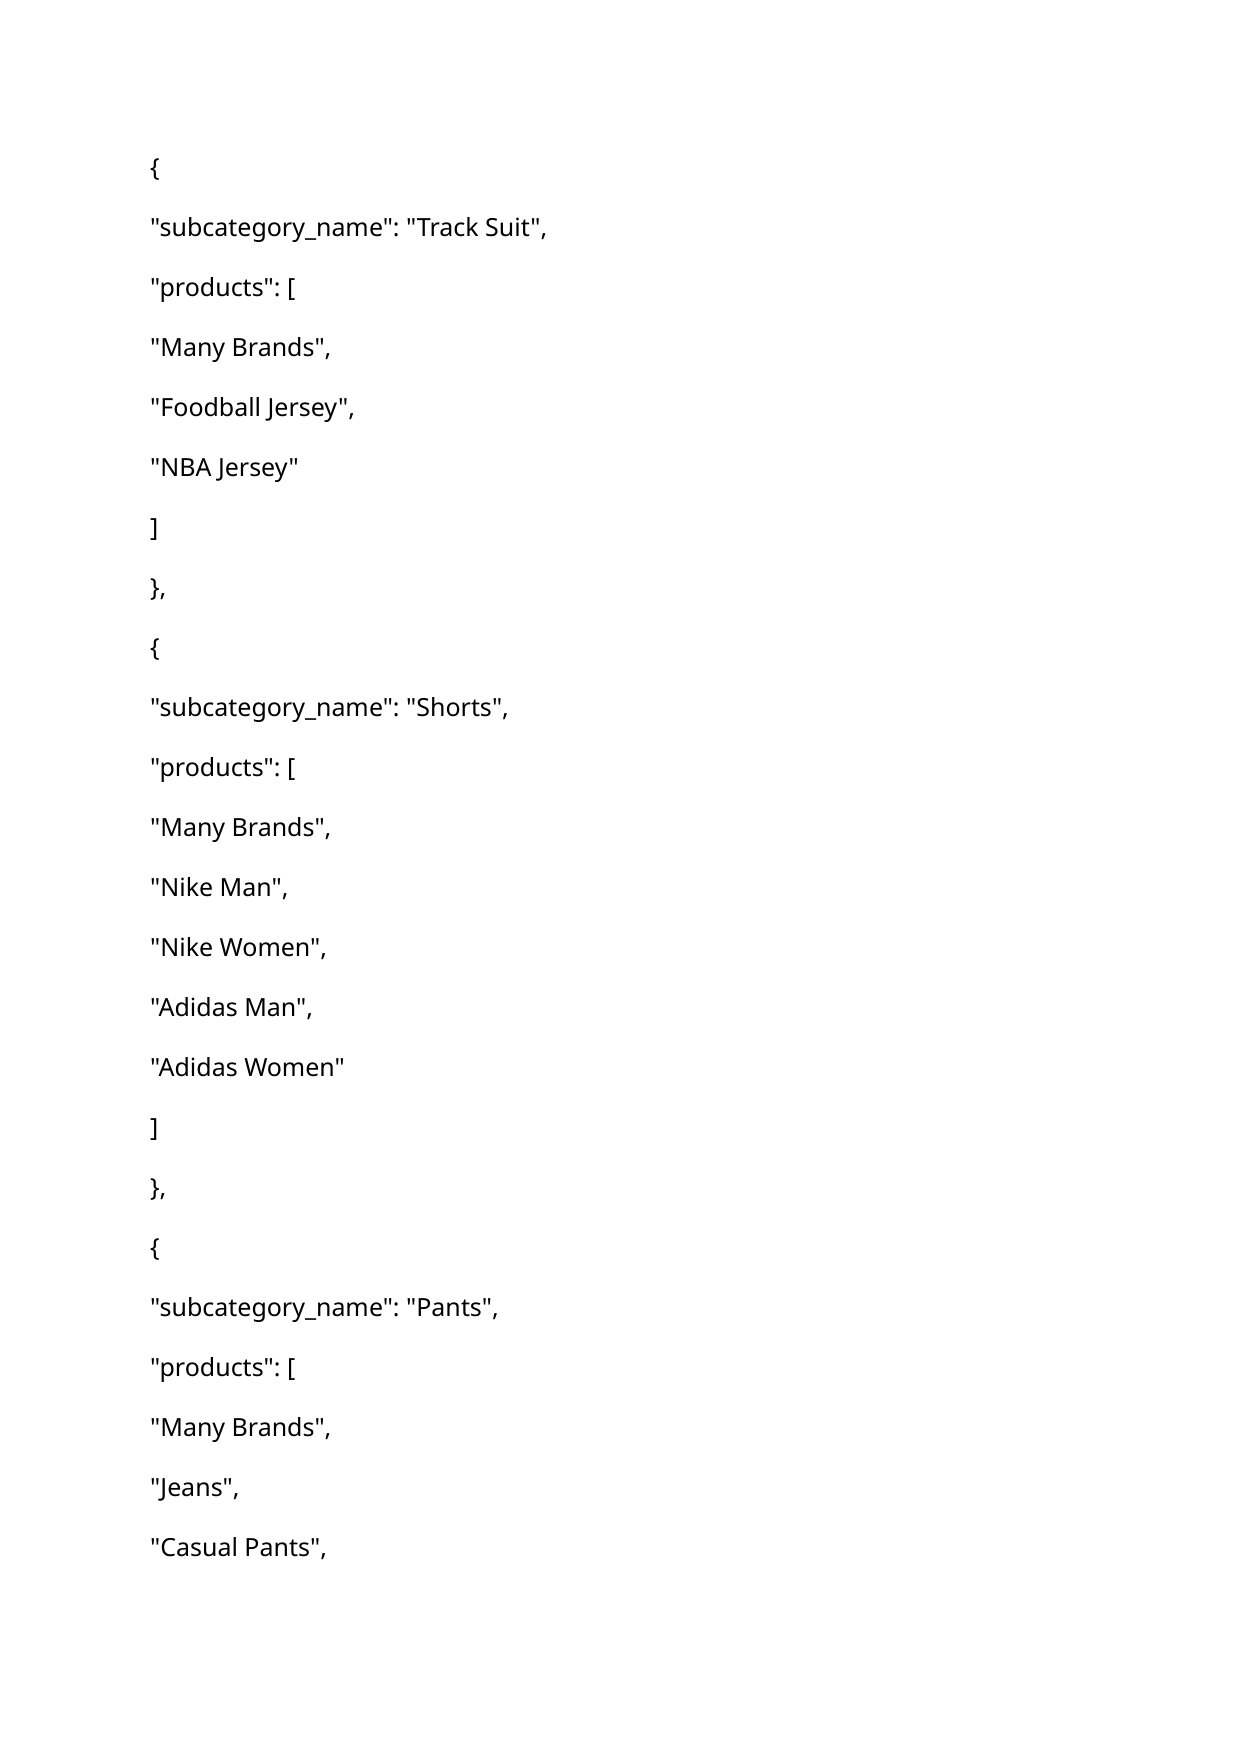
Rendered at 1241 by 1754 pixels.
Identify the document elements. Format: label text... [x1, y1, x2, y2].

text { [150, 1230, 1090, 1264]
text "Many Brands", [150, 330, 1090, 364]
text "subcategory_name": "Shorts", [150, 690, 1090, 724]
text "Many Brands", [150, 1410, 1090, 1444]
text "Casual Pants", [150, 1530, 1090, 1564]
text "Foodball Jersey", [150, 390, 1090, 424]
text "products": [ [150, 1350, 1090, 1384]
text { [150, 150, 1090, 184]
text "products": [ [150, 270, 1090, 304]
text "subcategory_name": "Track Suit", [150, 210, 1090, 244]
text "Adidas Women" [150, 1050, 1090, 1084]
text "Jeans", [150, 1470, 1090, 1504]
text }, [150, 570, 1090, 604]
text "Many Brands", [150, 810, 1090, 844]
text }, [150, 1170, 1090, 1204]
text "NBA Jersey" [150, 450, 1090, 484]
text "subcategory_name": "Pants", [150, 1290, 1090, 1324]
text ] [150, 510, 1090, 544]
text "Nike Man", [150, 870, 1090, 904]
text ] [150, 1110, 1090, 1144]
text "products": [ [150, 750, 1090, 784]
text "Nike Women", [150, 930, 1090, 964]
text { [150, 630, 1090, 664]
text "Adidas Man", [150, 990, 1090, 1024]
